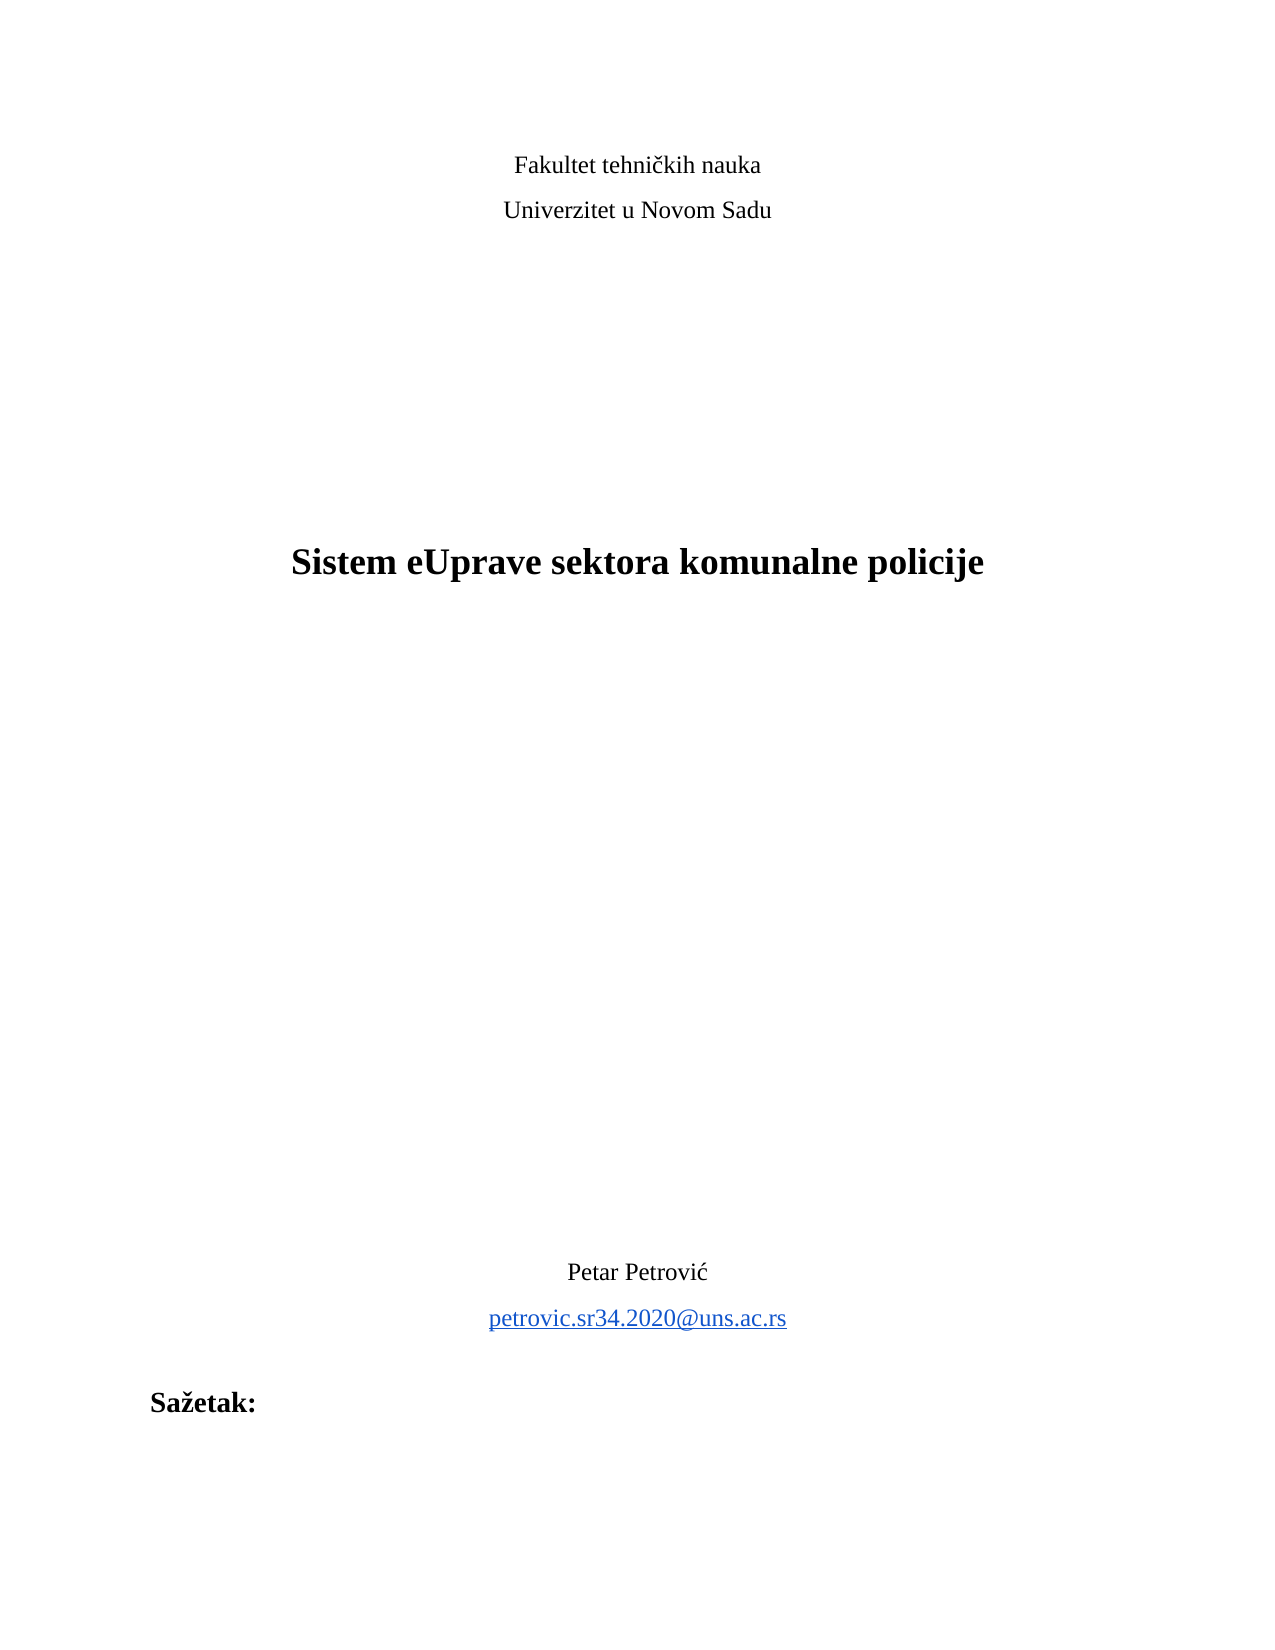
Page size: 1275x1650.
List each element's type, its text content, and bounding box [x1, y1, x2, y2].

text Univerzitet u Novom Sadu [150, 195, 1125, 224]
text Fakultet tehničkih nauka [150, 150, 1125, 179]
text Sažetak: [150, 1385, 1125, 1419]
text Petar Petrović [150, 1257, 1125, 1286]
text petrovic.sr34.2020@uns.ac.rs [150, 1303, 1125, 1331]
text Sistem eUprave sektora komunalne policije [150, 540, 1125, 583]
